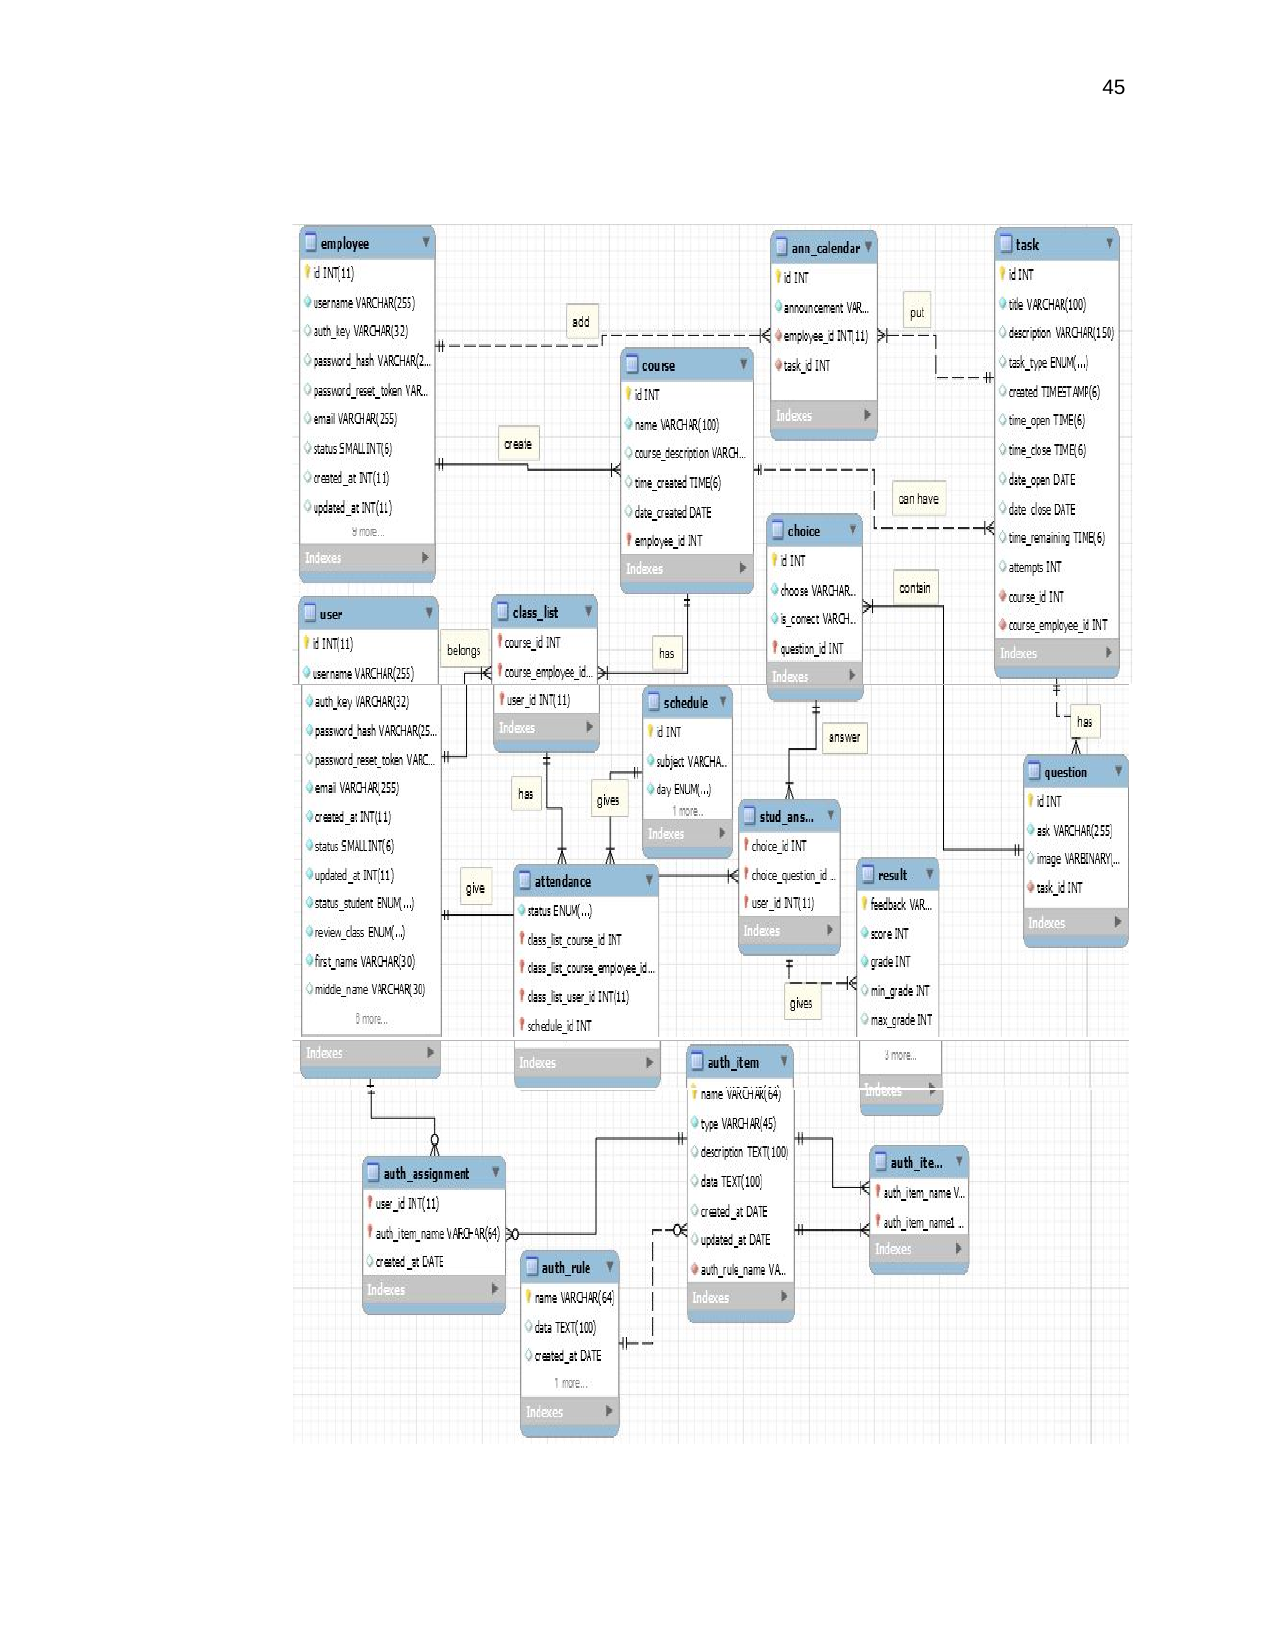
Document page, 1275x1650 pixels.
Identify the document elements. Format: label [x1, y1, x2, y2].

picture [292, 221, 1133, 1037]
picture [292, 1040, 1130, 1444]
